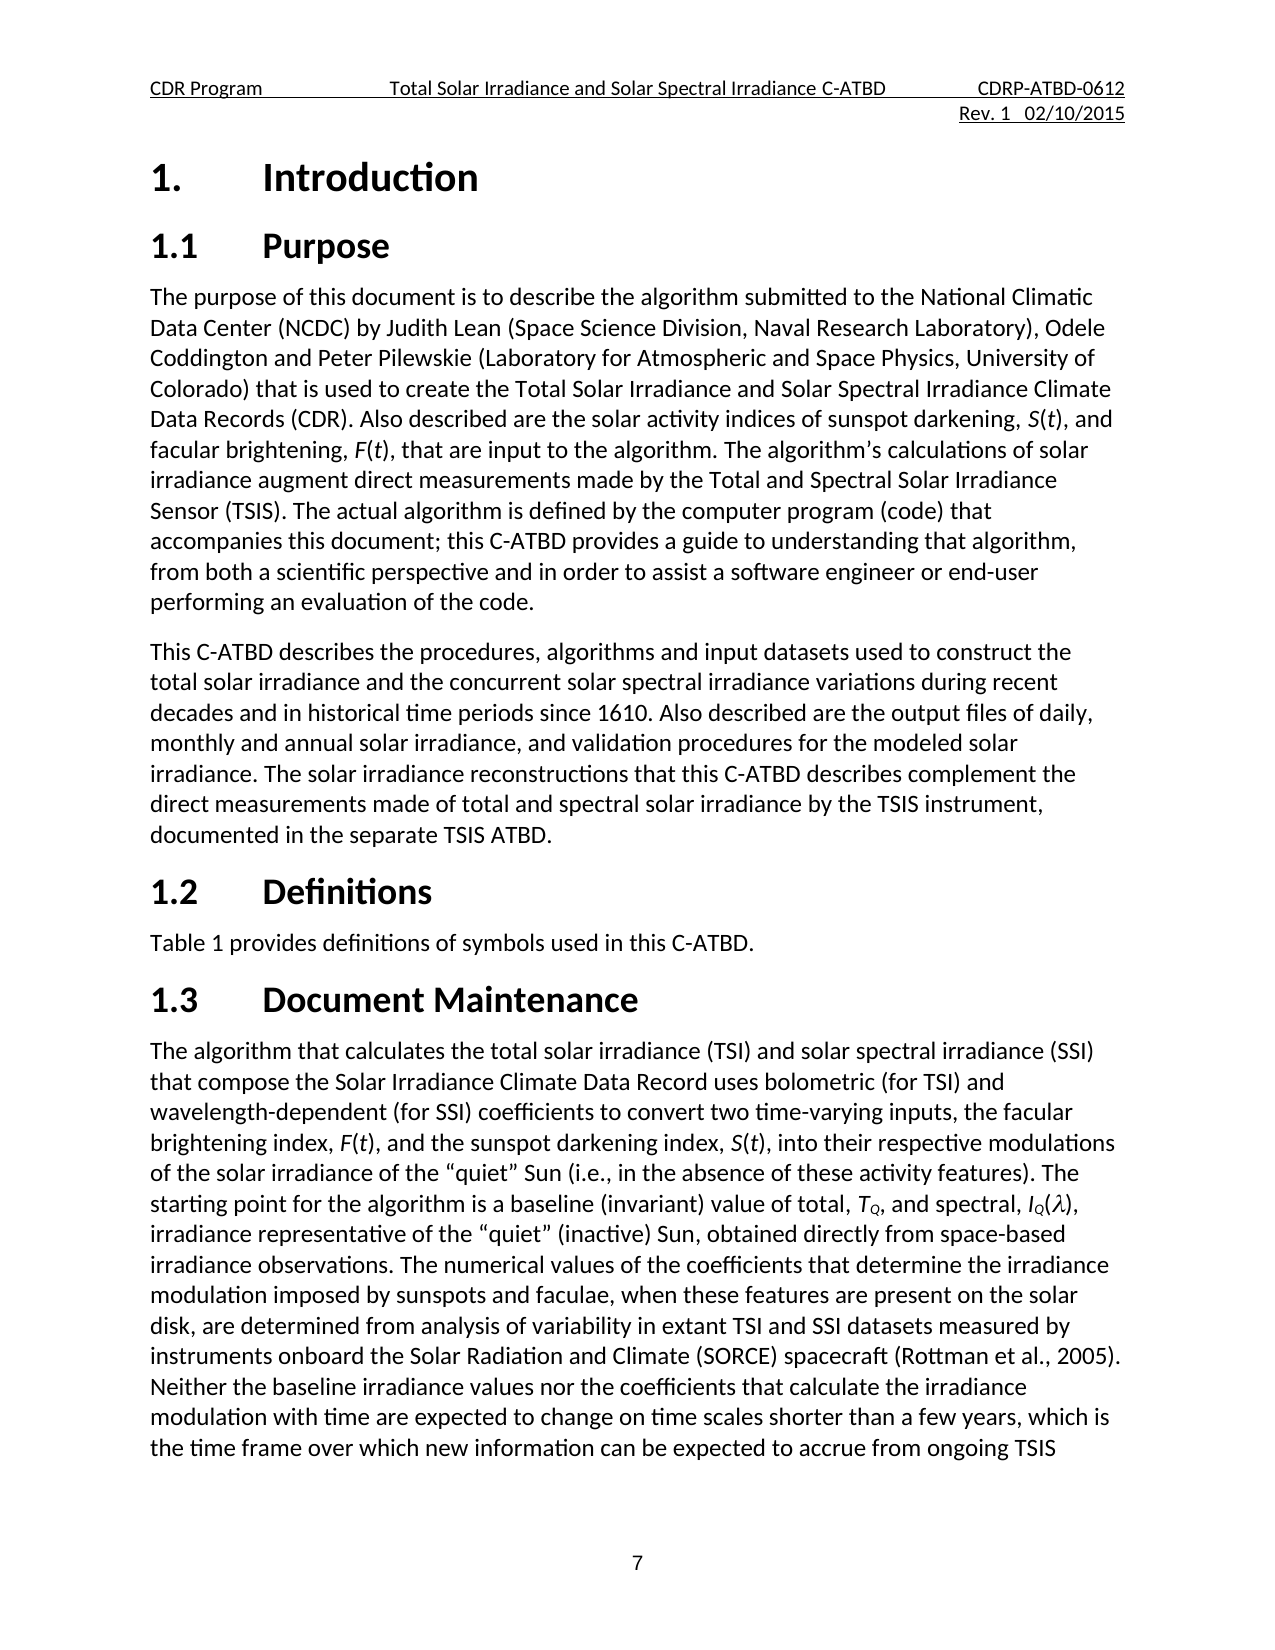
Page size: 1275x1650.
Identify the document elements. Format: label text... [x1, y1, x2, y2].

subtitle Document Maintenance [150, 976, 1125, 1022]
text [150, 1035, 1125, 1462]
subtitle Purpose [150, 222, 1125, 268]
text The purpose of this document is to describe the algorithm submitted to the National Climatic Data Center (NCDC) by Judith Lean (Space Science Division, Naval Research Laboratory), Odele Coddington and Peter Pilewskie (Laboratory for Atmospheric and Space Physics, University of Colorado) that is used to create the Total Solar Irradiance and Solar Spectral Irradiance Climate Data Records (CDR). Also described are the solar activity indices of sunspot darkening, S(t), and facular brightening, F(t), that are input to the algorithm. The algorithm’s calculations of solar irradiance augment direct measurements made by the Total and Spectral Solar Irradiance Sensor (TSIS). The actual algorithm is defined by the computer program (code) that accompanies this document; this C-ATBD provides a guide to understanding that algorithm, from both a scientific perspective and in order to assist a software engineer or end-user performing an evaluation of the code. [150, 281, 1125, 617]
subtitle Introduction [150, 151, 1125, 202]
text This C-ATBD describes the procedures, algorithms and input datasets used to construct the total solar irradiance and the concurrent solar spectral irradiance variations during recent decades and in historical time periods since 1610. Also described are the output files of daily, monthly and annual solar irradiance, and validation procedures for the modeled solar irradiance. The solar irradiance reconstructions that this C-ATBD describes complement the direct measurements made of total and spectral solar irradiance by the TSIS instrument, documented in the separate TSIS ATBD. [150, 636, 1125, 849]
text Table 1 provides definitions of symbols used in this C-ATBD. [150, 927, 1125, 957]
subtitle Definitions [150, 868, 1125, 914]
